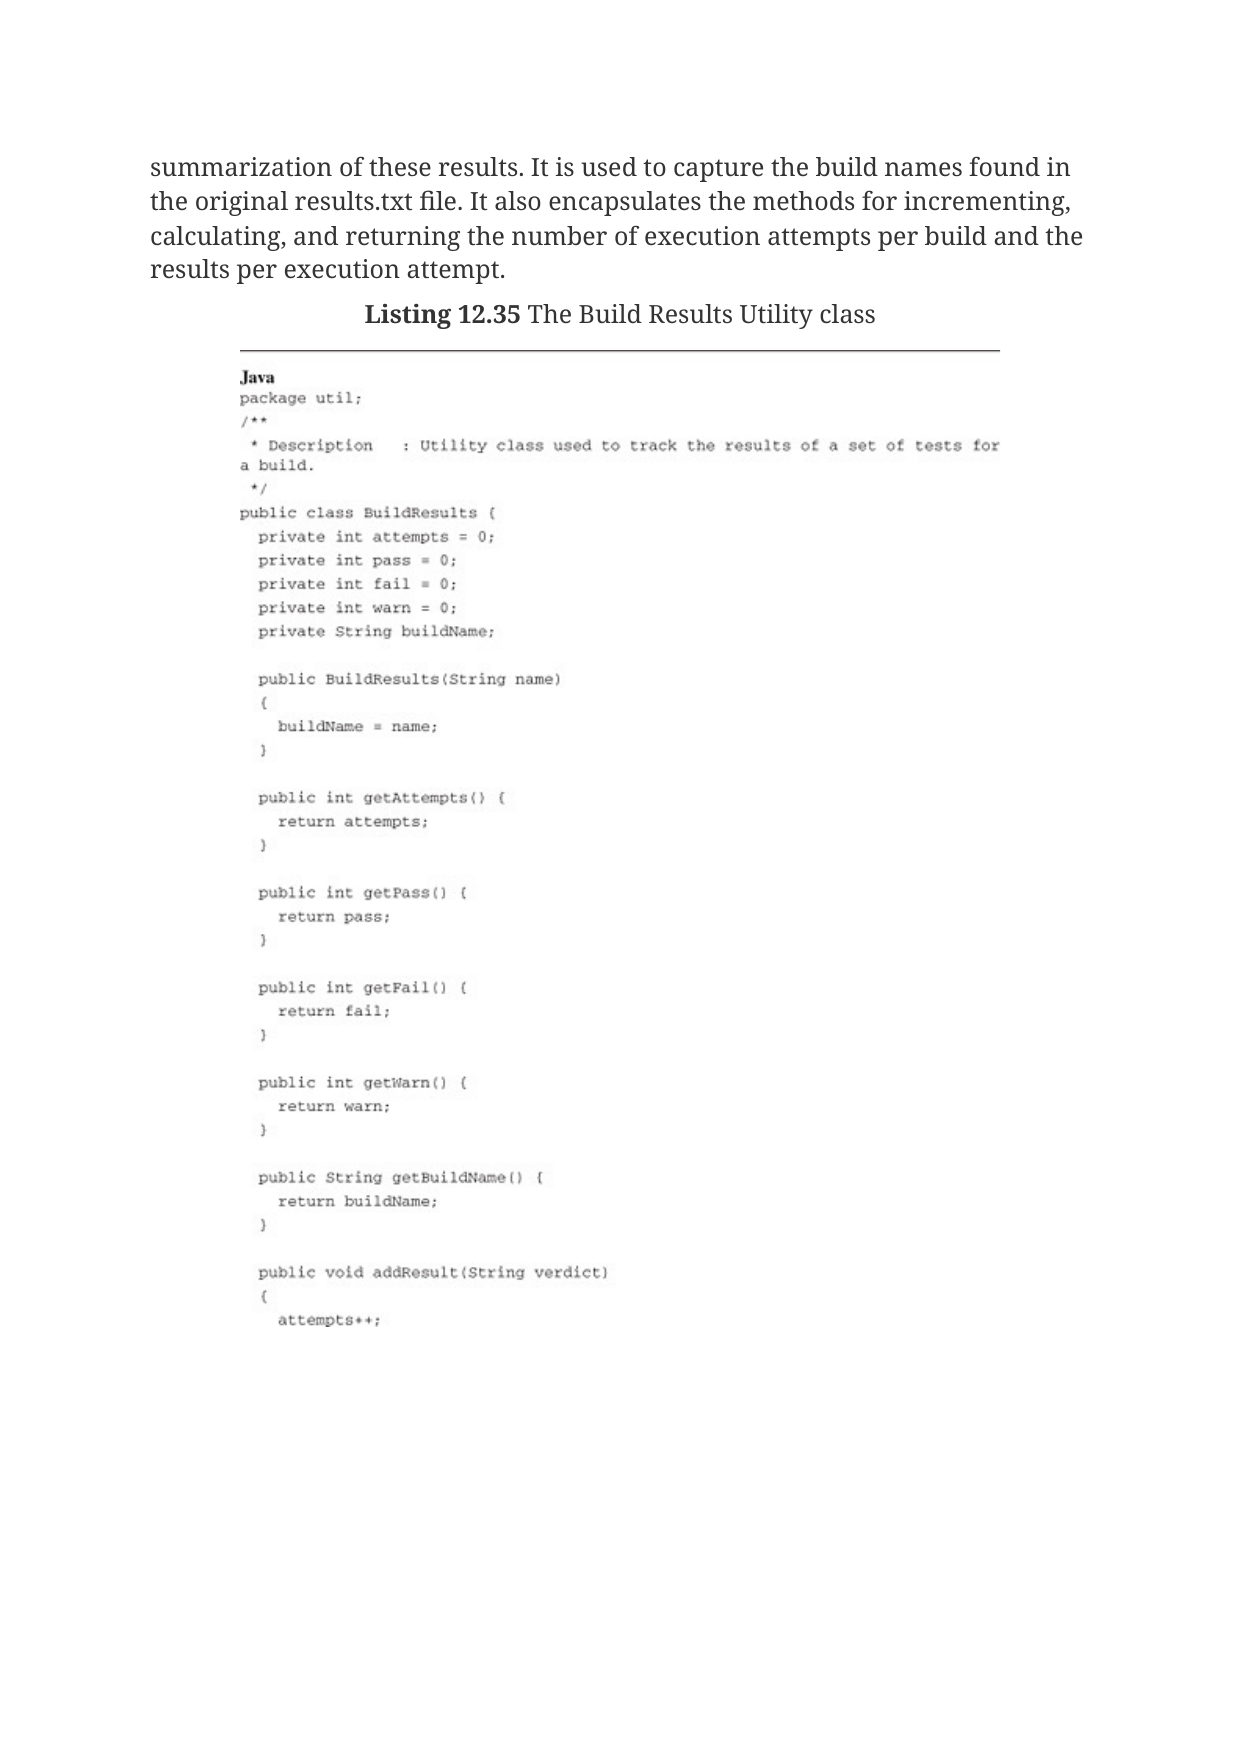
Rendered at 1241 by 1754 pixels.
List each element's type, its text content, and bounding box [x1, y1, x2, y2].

picture [240, 350, 1001, 1327]
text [150, 150, 1090, 286]
text Listing 12.35 The Build Results Utility class [150, 296, 1090, 330]
